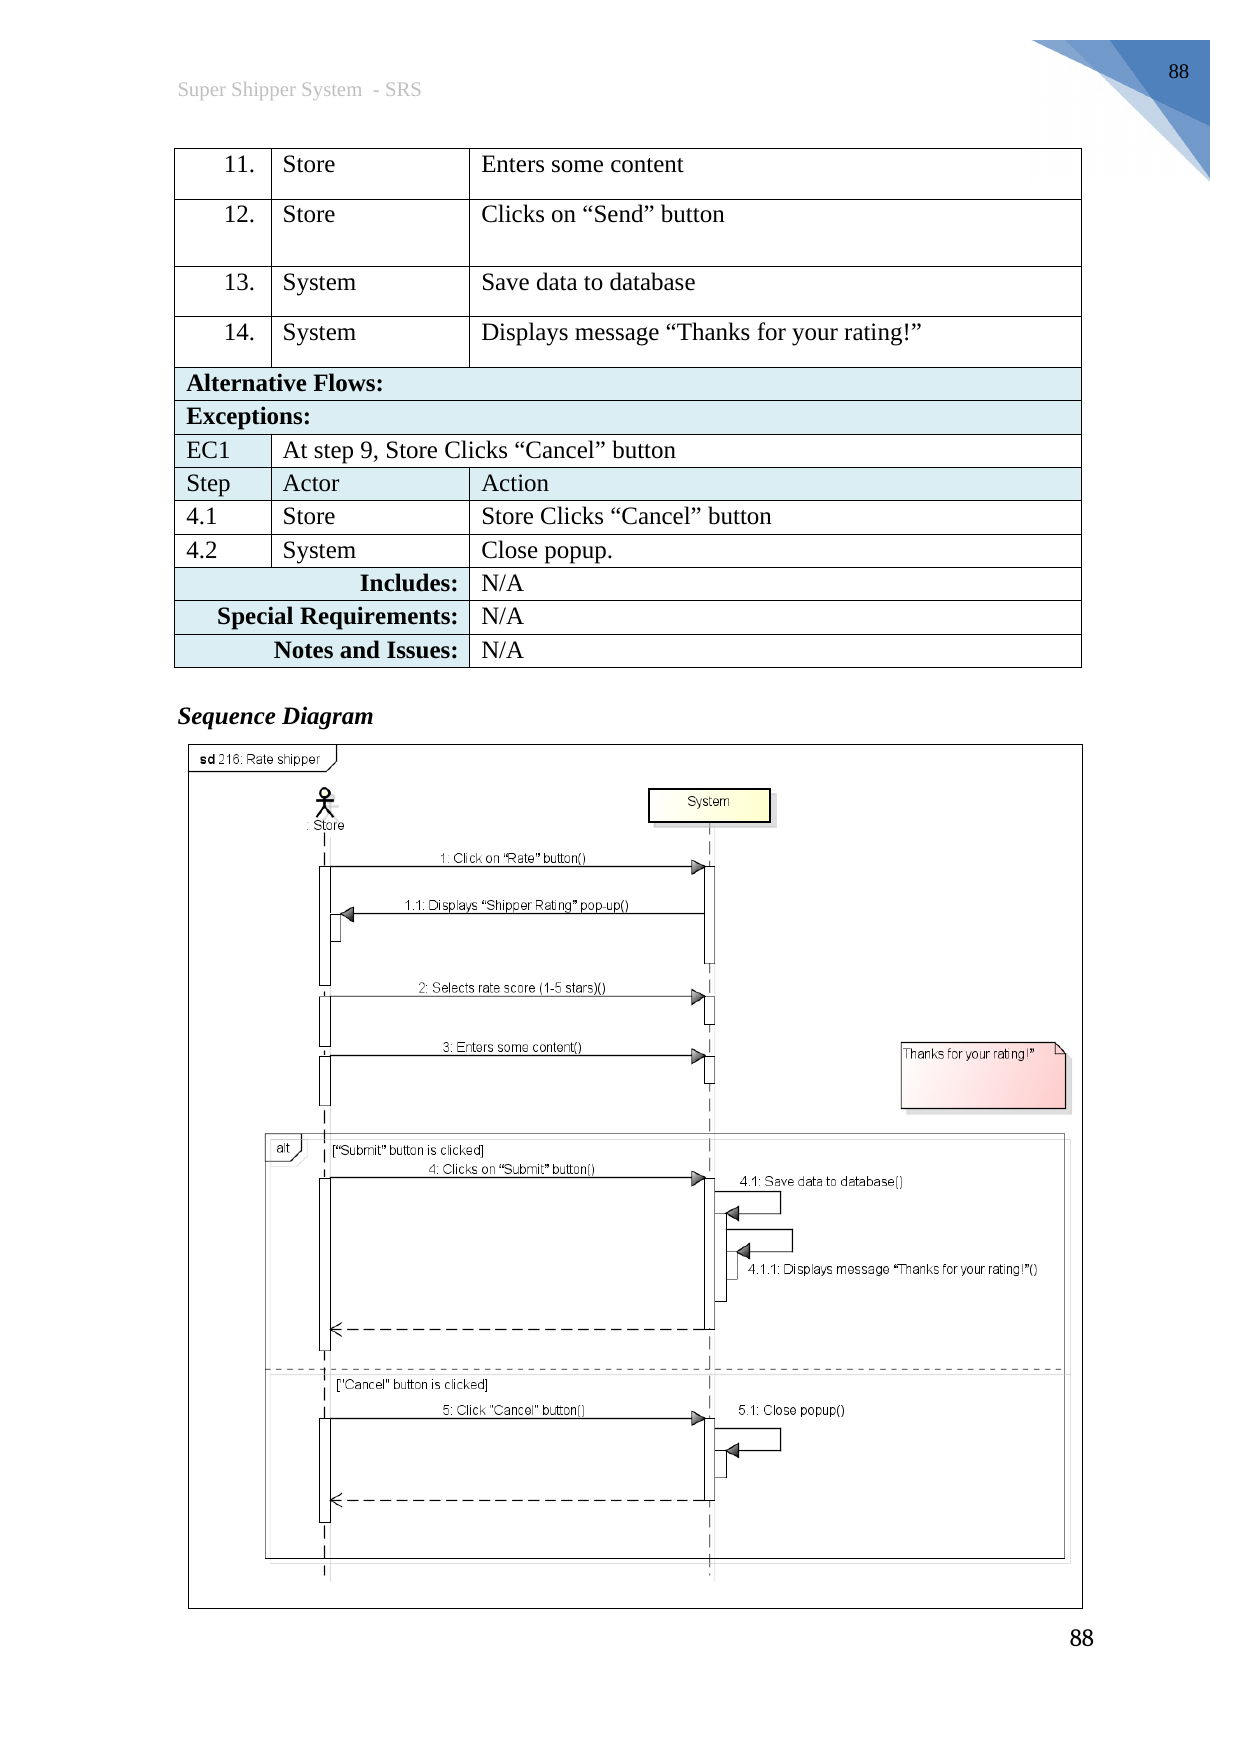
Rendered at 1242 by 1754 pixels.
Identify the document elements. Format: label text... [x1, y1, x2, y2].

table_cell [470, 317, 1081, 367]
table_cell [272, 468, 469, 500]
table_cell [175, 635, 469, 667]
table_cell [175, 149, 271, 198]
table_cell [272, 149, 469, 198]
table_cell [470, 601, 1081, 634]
text Sequence Diagram [177, 701, 1094, 730]
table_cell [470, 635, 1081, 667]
picture [177, 733, 1093, 1619]
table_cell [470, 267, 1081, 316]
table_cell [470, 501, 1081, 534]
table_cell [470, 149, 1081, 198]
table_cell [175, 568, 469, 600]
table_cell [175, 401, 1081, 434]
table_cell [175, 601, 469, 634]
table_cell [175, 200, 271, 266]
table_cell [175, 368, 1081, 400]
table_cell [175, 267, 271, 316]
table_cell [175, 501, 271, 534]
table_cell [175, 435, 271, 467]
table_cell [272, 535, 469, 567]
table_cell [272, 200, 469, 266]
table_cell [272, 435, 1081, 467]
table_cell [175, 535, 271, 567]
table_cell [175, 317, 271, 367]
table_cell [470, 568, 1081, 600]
picture [1029, 40, 1210, 182]
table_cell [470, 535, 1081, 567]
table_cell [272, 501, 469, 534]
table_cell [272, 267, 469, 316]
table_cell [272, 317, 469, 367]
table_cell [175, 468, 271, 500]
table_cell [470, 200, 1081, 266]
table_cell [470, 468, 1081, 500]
